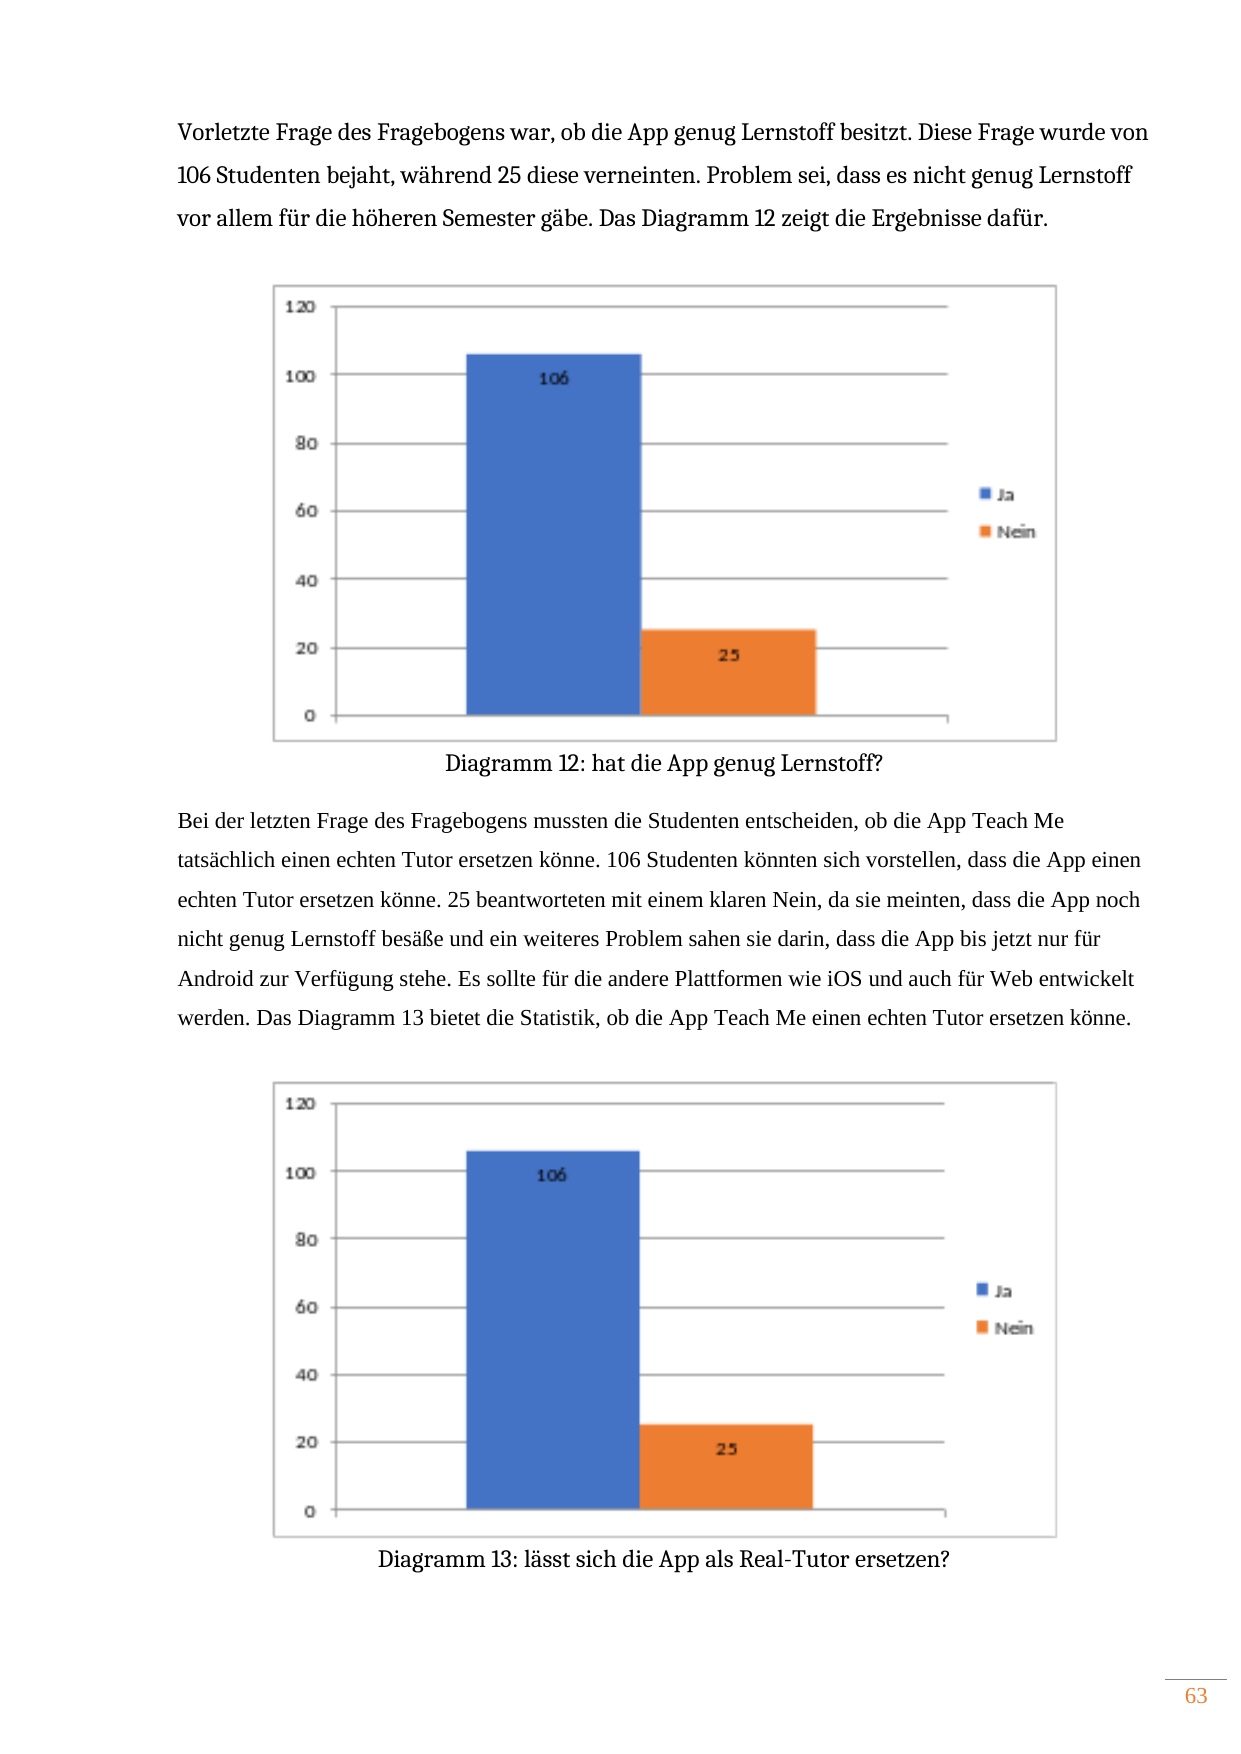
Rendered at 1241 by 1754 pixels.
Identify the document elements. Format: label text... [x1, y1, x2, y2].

text Diagramm 12: hat die App genug Lernstoff? [177, 749, 1152, 778]
text Vorletzte Frage des Fragebogens war, ob die App genug Lernstoff besitzt. Diese Frage wurde von 106 Studenten bejaht, während 25 diese verneinten. Problem sei, dass es nicht genug Lernstoff vor allem für die höheren Semester gäbe. Das Diagramm 12 zeigt die Ergebnisse dafür. [177, 118, 1152, 233]
text Bei der letzten Frage des Fragebogens mussten die Studenten entscheiden, ob die App Teach Me tatsächlich einen echten Tutor ersetzen könne. 106 Studenten könnten sich vorstellen, dass die App einen echten Tutor ersetzen könne. 25 beantworteten mit einem klaren Nein, da sie meinten, dass die App noch nicht genug Lernstoff besäße und ein weiteres Problem sahen sie darin, dass die App bis jetzt nur für Android zur Verfügung stehe. Es sollte für die andere Plattformen wie iOS und auch für Web entwickelt werden. Das Diagramm 13 bietet die Statistik, ob die App Teach Me einen echten Tutor ersetzen könne. [177, 807, 1152, 1031]
text Diagramm 13: lässt sich die App als Real-Tutor ersetzen? [177, 1545, 1152, 1574]
